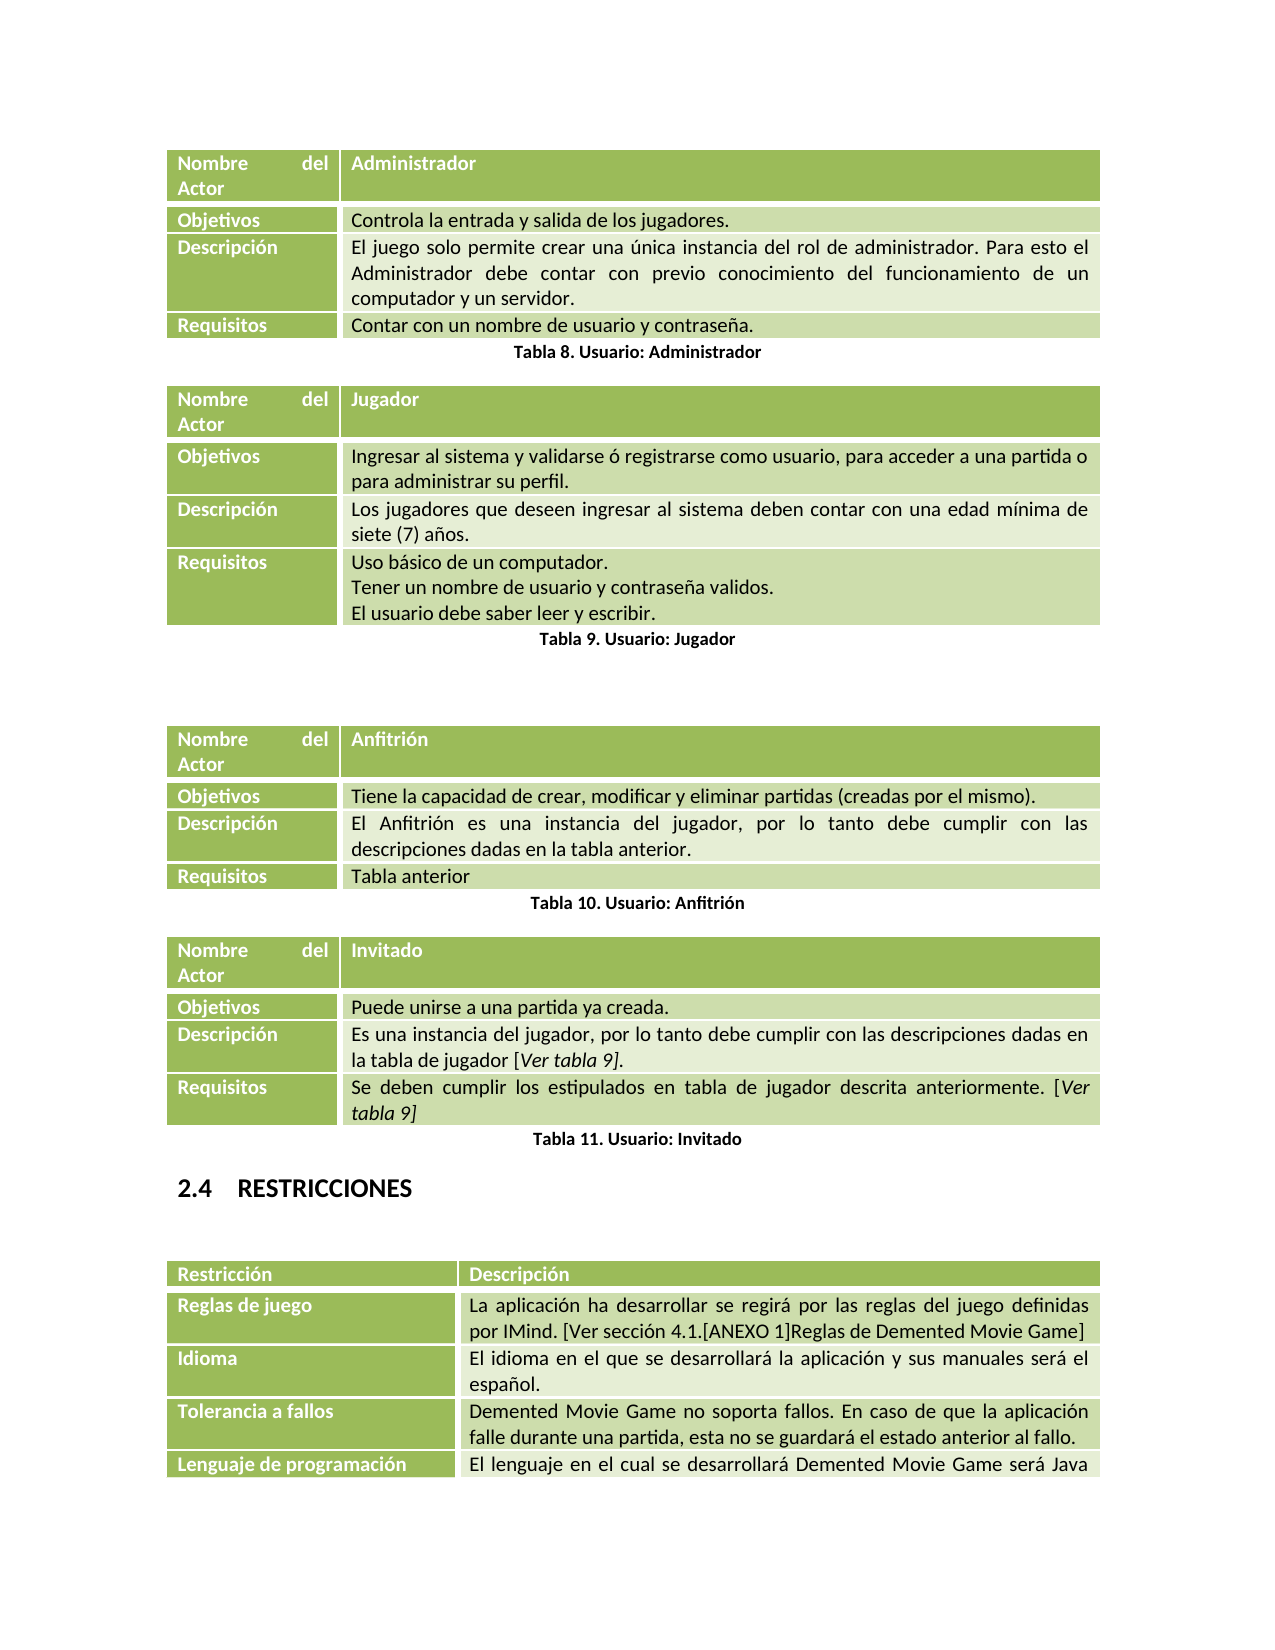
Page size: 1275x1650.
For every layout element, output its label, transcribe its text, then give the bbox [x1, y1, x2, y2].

table_header Nombre del Actor [167, 386, 339, 437]
table_cell Requisitos [167, 549, 337, 625]
table_header Administrador [341, 150, 1100, 201]
table_cell Contar con un nombre de usuario y contraseña. [343, 313, 1100, 338]
table_cell Tolerancia a fallos [167, 1399, 455, 1449]
table_cell Tiene la capacidad de crear, modificar y eliminar partidas (creadas por el mismo). [343, 783, 1100, 808]
table_cell Descripción [167, 234, 337, 311]
table_header Descripción [459, 1261, 1100, 1286]
table_header Restricción [167, 1261, 457, 1286]
table_cell Descripción [167, 811, 337, 861]
text Tabla 8. Usuario: Administrador [177, 340, 1098, 363]
table_cell Descripción [167, 496, 337, 547]
table_cell Objetivos [167, 783, 337, 808]
table_cell El idioma en el que se desarrollará la aplicación y sus manuales será el español. [461, 1346, 1100, 1396]
table_cell Uso básico de un computador. Tener un nombre de usuario y contraseña validos. El usuario debe saber leer y escribir. [343, 549, 1100, 625]
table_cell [167, 1451, 455, 1477]
table_cell Objetivos [167, 994, 337, 1019]
table_header Invitado [341, 937, 1100, 988]
table_cell Descripción [167, 1021, 337, 1072]
table_cell Demented Movie Game no soporta fallos. En caso de que la aplicación falle durante una partida, esta no se guardará el estado anterior al fallo. [461, 1399, 1100, 1449]
text Tabla 10. Usuario: Anfitrión [177, 891, 1098, 914]
table_cell Los jugadores que deseen ingresar al sistema deben contar con una edad mínima de siete (7) años. [343, 496, 1100, 547]
table_header Nombre del Actor [167, 726, 339, 777]
table_header Anfitrión [341, 726, 1100, 777]
table_cell Es una instancia del jugador, por lo tanto debe cumplir con las descripciones dadas en la tabla de jugador [Ver tabla 9]. [343, 1021, 1100, 1072]
table_cell Requisitos [167, 864, 337, 889]
table_header Nombre del Actor [167, 150, 339, 201]
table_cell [461, 1451, 1100, 1477]
table_cell El Anfitrión es una instancia del jugador, por lo tanto debe cumplir con las descripciones dadas en la tabla anterior. [343, 811, 1100, 861]
table_cell Controla la entrada y salida de los jugadores. [343, 207, 1100, 232]
table_cell Objetivos [167, 207, 337, 232]
table_cell Requisitos [167, 1074, 337, 1125]
table_header Nombre del Actor [167, 937, 339, 988]
table_cell Se deben cumplir los estipulados en tabla de jugador descrita anteriormente. [Ver tabla 9] [343, 1074, 1100, 1125]
table_cell Tabla anterior [343, 864, 1100, 889]
table_header Jugador [341, 386, 1100, 437]
table_cell Requisitos [167, 313, 337, 338]
subtitle RESTRICCIONES [177, 1171, 1098, 1204]
table_cell Idioma [167, 1346, 455, 1396]
table_cell El juego solo permite crear una única instancia del rol de administrador. Para esto el Administrador debe contar con previo conocimiento del funcionamiento de un computador y un servidor. [343, 234, 1100, 311]
text Tabla 9. Usuario: Jugador [177, 627, 1098, 650]
text Tabla 11. Usuario: Invitado [177, 1127, 1098, 1150]
table_cell Reglas de juego [167, 1293, 455, 1343]
table_cell Puede unirse a una partida ya creada. [343, 994, 1100, 1019]
table_cell Ingresar al sistema y validarse ó registrarse como usuario, para acceder a una partida o para administrar su perfil. [343, 443, 1100, 494]
table_cell La aplicación ha desarrollar se regirá por las reglas del juego definidas por IMind. [Ver sección 4.1.[ANEXO 1]Reglas de Demented Movie Game] [461, 1293, 1100, 1343]
table_cell Objetivos [167, 443, 337, 494]
